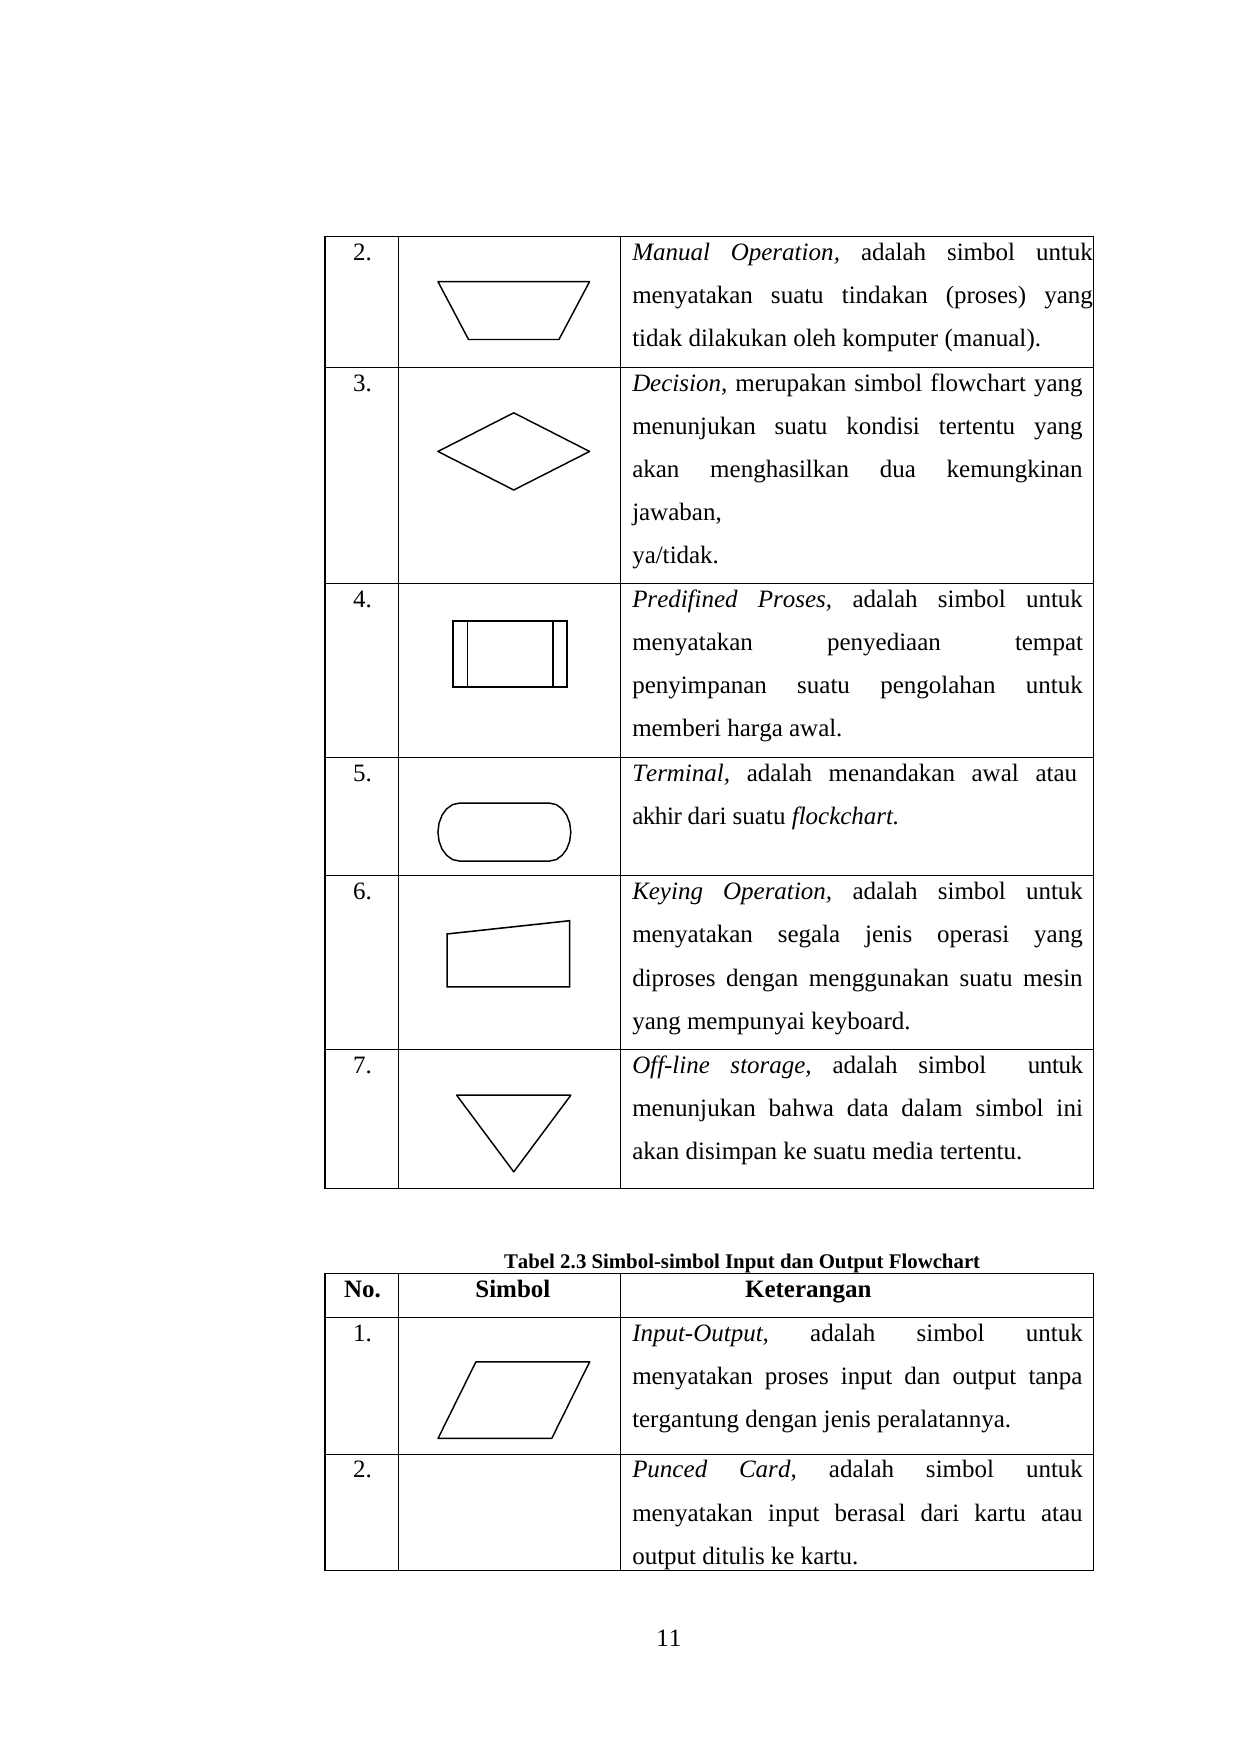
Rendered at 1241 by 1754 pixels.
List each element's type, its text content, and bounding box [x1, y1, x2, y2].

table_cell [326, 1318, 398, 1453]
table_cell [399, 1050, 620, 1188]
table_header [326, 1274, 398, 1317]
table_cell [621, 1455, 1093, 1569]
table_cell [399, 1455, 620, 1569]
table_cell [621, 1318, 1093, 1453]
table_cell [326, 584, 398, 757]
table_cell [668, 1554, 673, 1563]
text Tabel 2.3 Simbol-simbol Input dan Output Flowchart [384, 1249, 1063, 1273]
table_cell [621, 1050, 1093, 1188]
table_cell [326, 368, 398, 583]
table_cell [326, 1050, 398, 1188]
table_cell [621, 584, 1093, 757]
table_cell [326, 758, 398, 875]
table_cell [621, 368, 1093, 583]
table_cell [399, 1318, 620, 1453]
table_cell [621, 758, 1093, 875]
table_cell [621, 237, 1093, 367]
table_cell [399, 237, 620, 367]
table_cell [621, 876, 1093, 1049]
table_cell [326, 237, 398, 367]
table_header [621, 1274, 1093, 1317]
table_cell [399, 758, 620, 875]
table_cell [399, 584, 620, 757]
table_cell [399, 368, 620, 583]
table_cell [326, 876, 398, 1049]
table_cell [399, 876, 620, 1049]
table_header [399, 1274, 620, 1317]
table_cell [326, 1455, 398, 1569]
